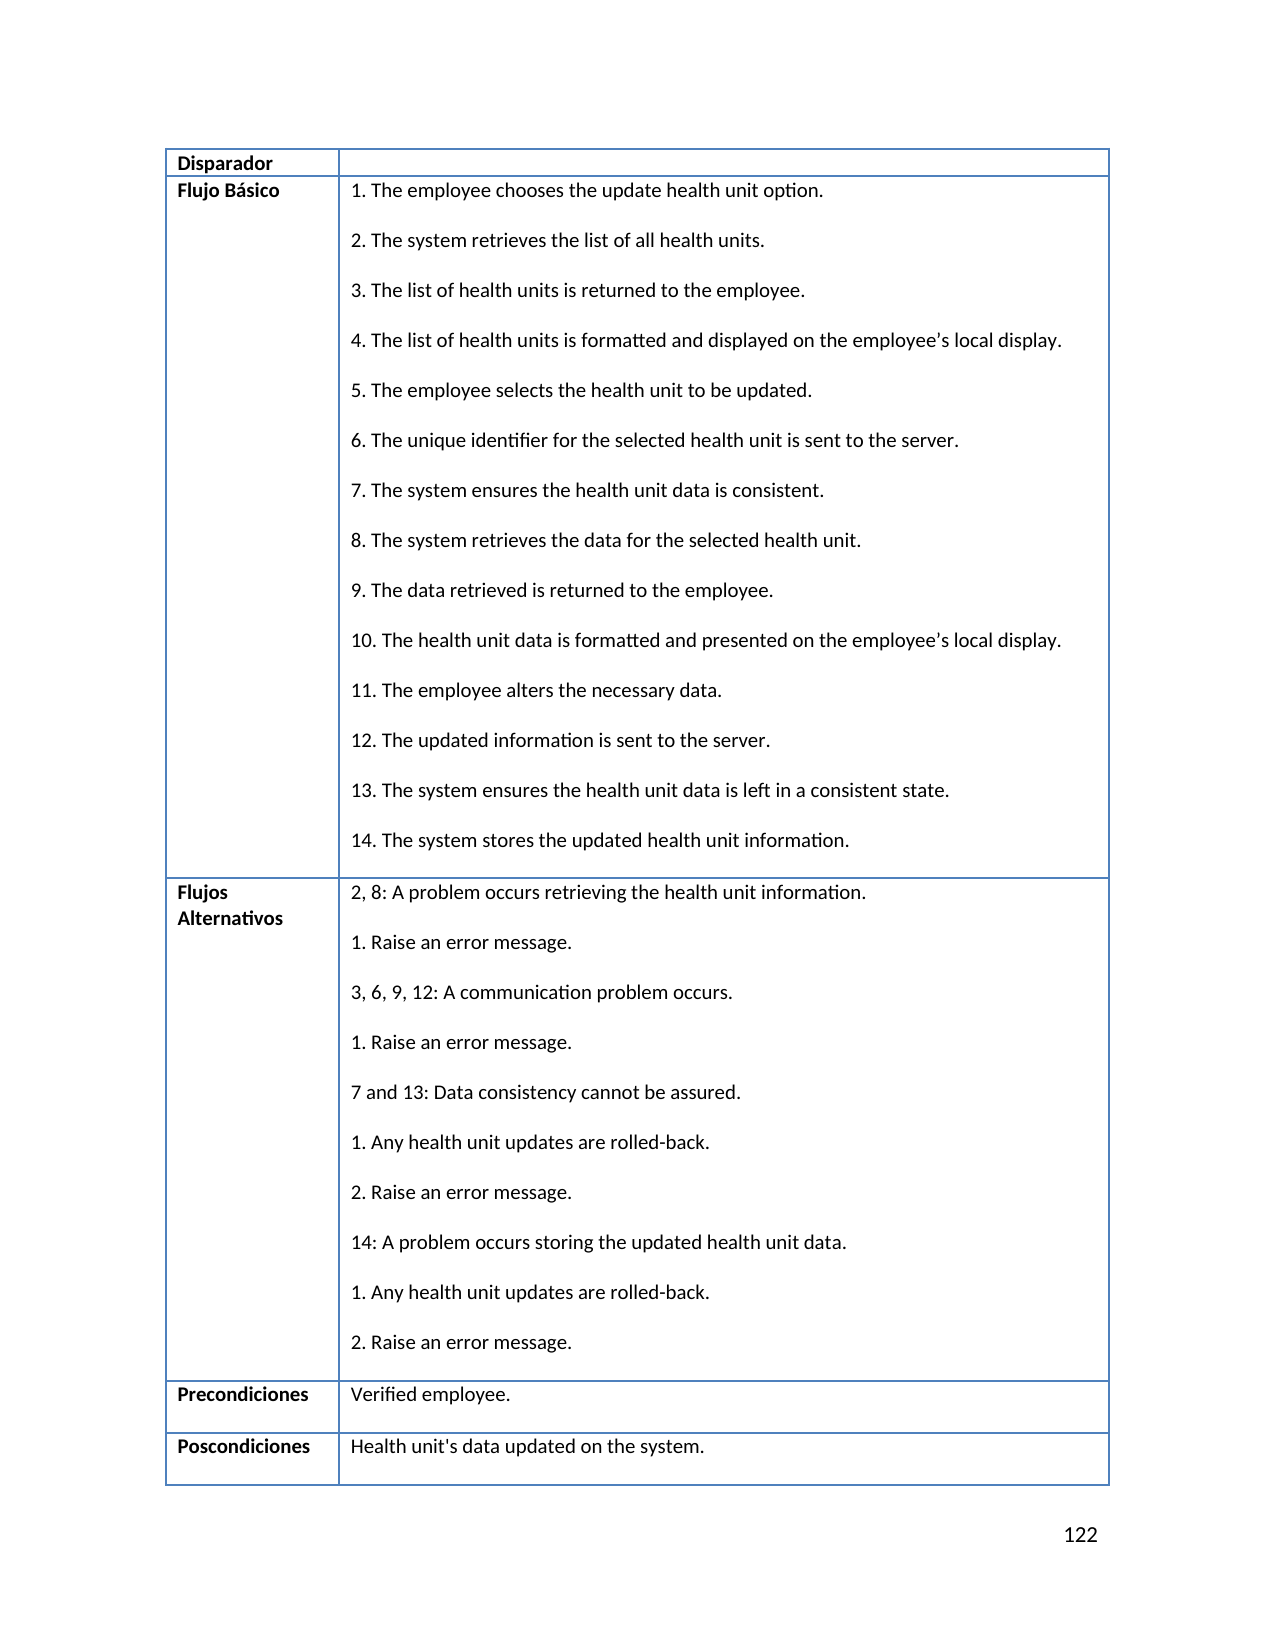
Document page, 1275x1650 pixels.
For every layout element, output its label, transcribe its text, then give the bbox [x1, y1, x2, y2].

table_cell 2, 8: A problem occurs retrieving the health unit information. 1. Raise an error message. 3, 6, 9, 12: A communication problem occurs. 1. Raise an error message. 7 and 13: Data consistency cannot be assured. 1. Any health unit updates are rolled-back. 2. Raise an error message. 14: A problem occurs storing the updated health unit data. 1. Any health unit updates are rolled-back. 2. Raise an error message. [340, 879, 1108, 1379]
table_cell Precondiciones [167, 1382, 338, 1432]
table_cell Poscondiciones [167, 1434, 338, 1484]
table_cell [340, 150, 1108, 175]
table_cell Disparador [167, 150, 338, 175]
table_cell 1. The employee chooses the update health unit option. 2. The system retrieves the list of all health units. 3. The list of health units is returned to the employee. 4. The list of health units is formatted and displayed on the employee’s local display. 5. The employee selects the health unit to be updated. 6. The unique identifier for the selected health unit is sent to the server. 7. The system ensures the health unit data is consistent. 8. The system retrieves the data for the selected health unit. 9. The data retrieved is returned to the employee. 10. The health unit data is formatted and presented on the employee’s local display. 11. The employee alters the necessary data. 12. The updated information is sent to the server. 13. The system ensures the health unit data is left in a consistent state. 14. The system stores the updated health unit information. [340, 177, 1108, 877]
table_cell Health unit's data updated on the system. [340, 1434, 1108, 1484]
table_cell Flujos Alternativos [167, 879, 338, 1379]
table_cell Verified employee. [340, 1382, 1108, 1432]
table_cell Flujo Básico [167, 177, 338, 877]
